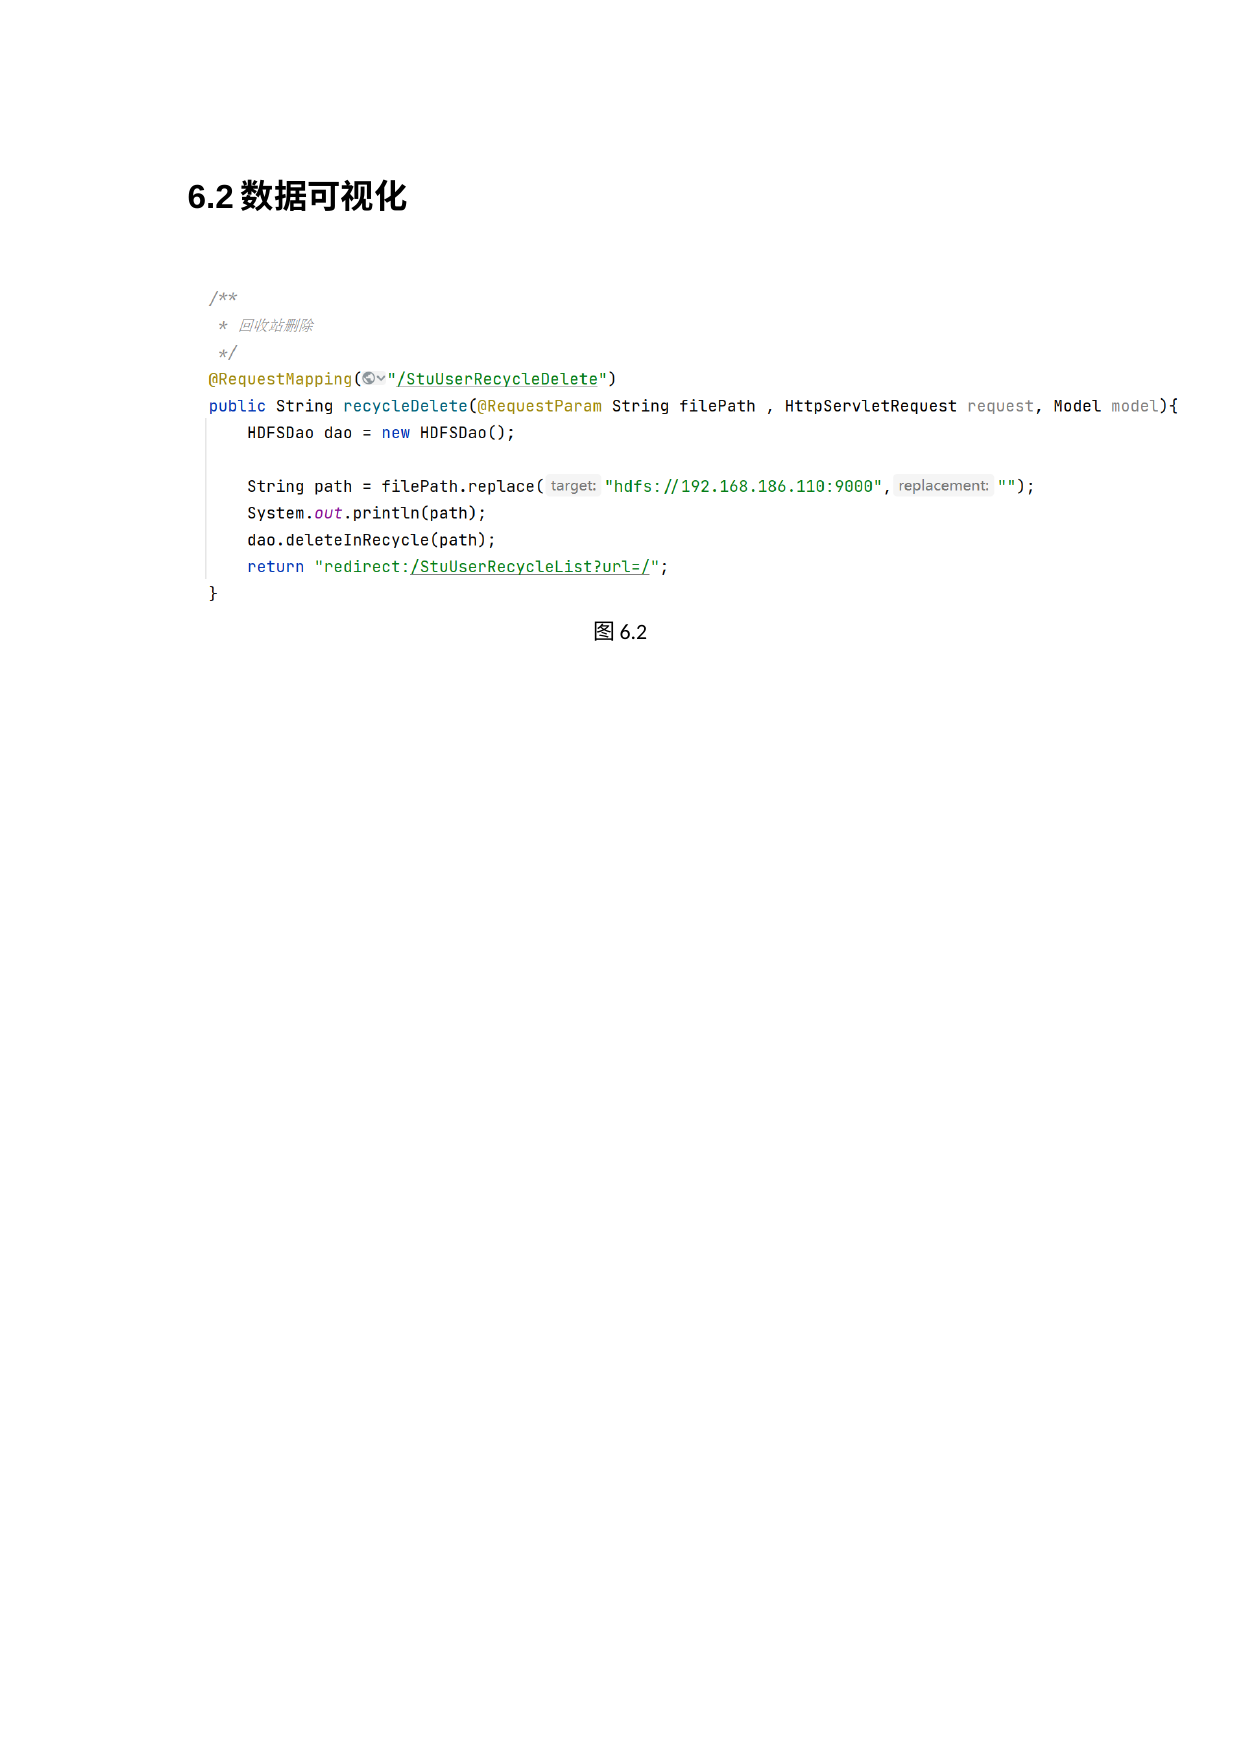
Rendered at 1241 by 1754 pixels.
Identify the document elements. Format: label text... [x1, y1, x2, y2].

text 图6.2 [187, 614, 1053, 646]
picture [187, 288, 1206, 611]
subtitle 6.2数据可视化 [187, 162, 1053, 227]
